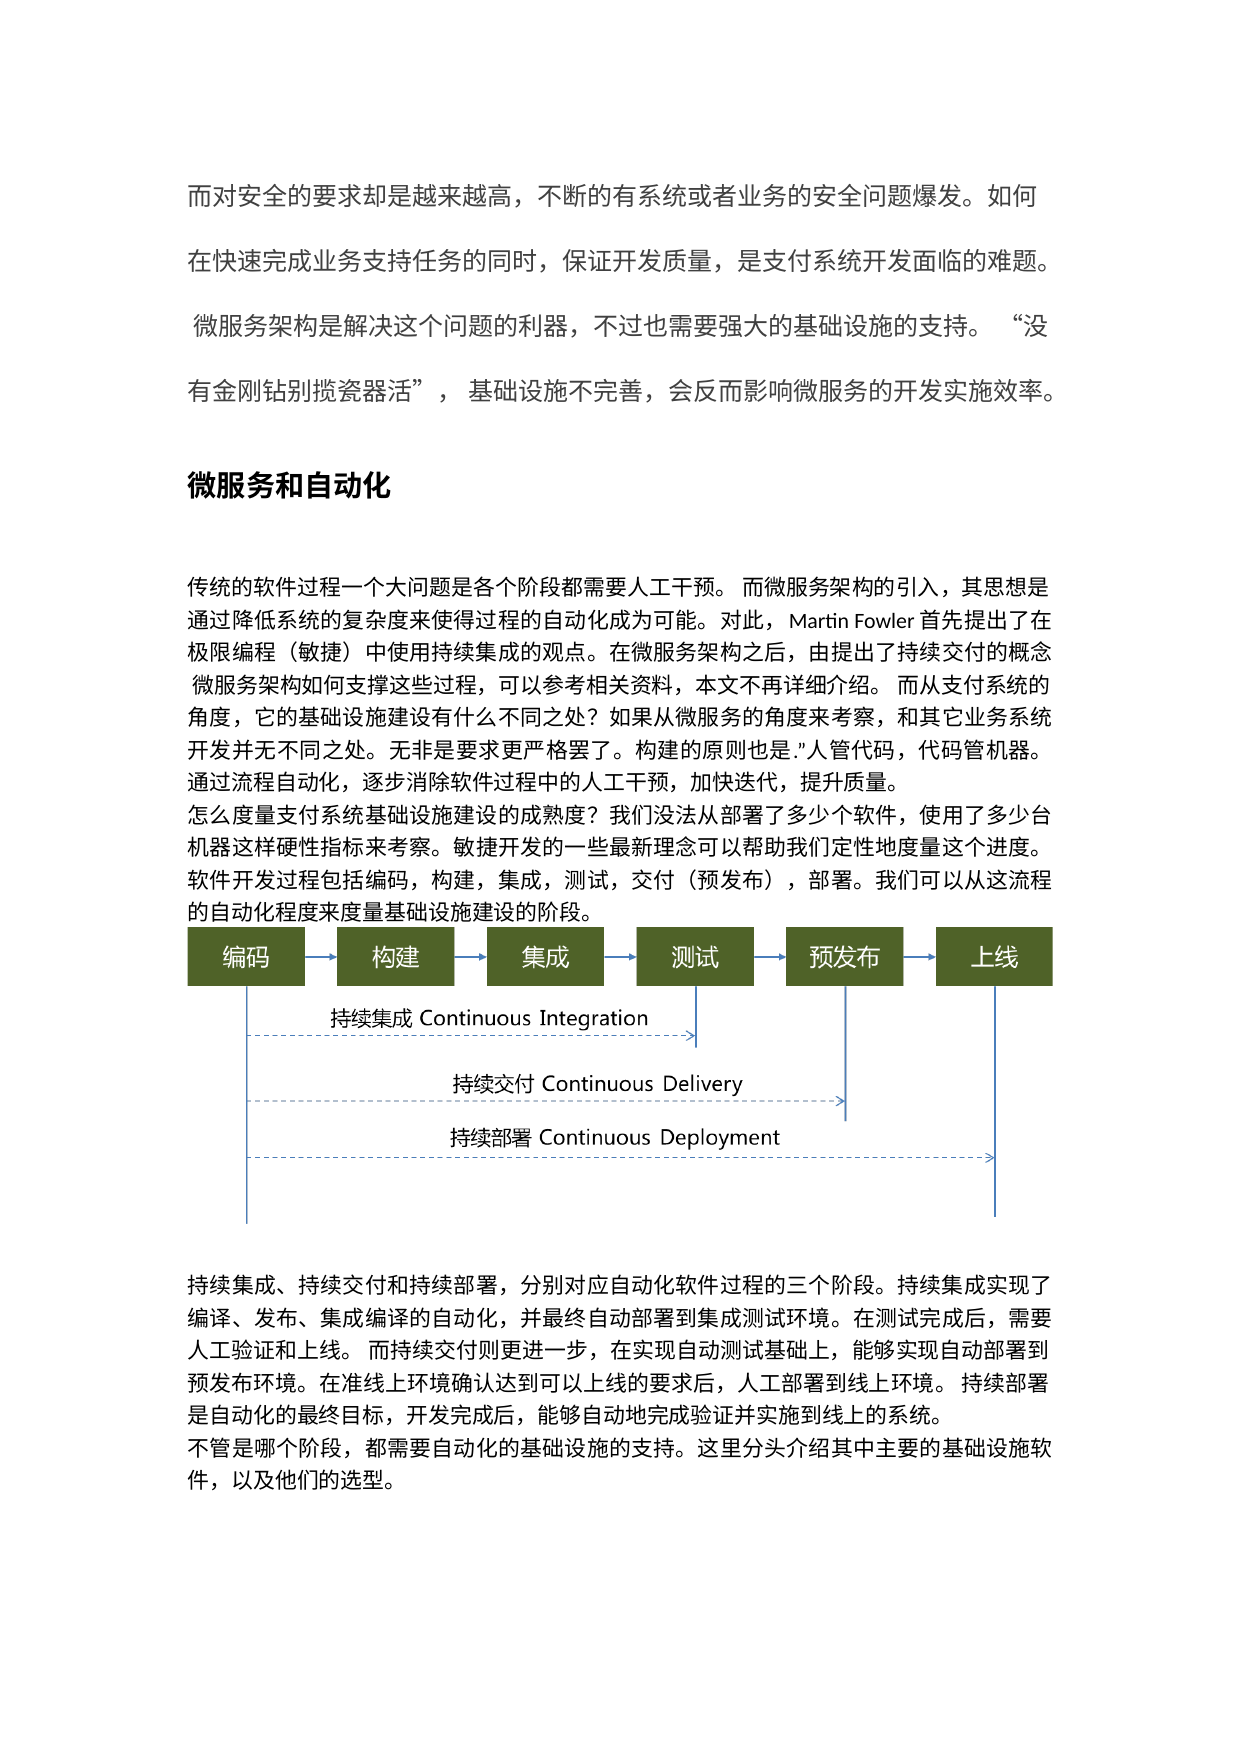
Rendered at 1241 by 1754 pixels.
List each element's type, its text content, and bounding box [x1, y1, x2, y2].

picture [187, 927, 1053, 1224]
text 怎么度量支付系统基础设施建设的成熟度？我们没法从部署了多少个软件，使用了多少台机器这样硬性指标来考察。敏捷开发的一些最新理念可以帮助我们定性地度量这个进度。 软件开发过程包括编码，构建，集成，测试，交付（预发布），部署。我们可以从这流程的自动化程度来度量基础设施建设的阶段。 [187, 797, 1053, 927]
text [187, 162, 1053, 422]
subtitle 微服务和自动化 [187, 451, 1053, 516]
text 传统的软件过程一个大问题是各个阶段都需要人工干预。 而微服务架构的引入，其思想是通过降低系统的复杂度来使得过程的自动化成为可能。对此，Martin Fowler首先提出了在极限编程（敏捷）中使用持续集成的观点。在微服务架构之后，由提出了持续交付的概念。 微服务架构如何支撑这些过程，可以参考相关资料，本文不再详细介绍。 而从支付系统的角度，它的基础设施建设有什么不同之处？如果从微服务的角度来考察，和其它业务系统开发并无不同之处。无非是要求更严格罢了。构建的原则也是.”人管代码，代码管机器。通过流程自动化，逐步消除软件过程中的人工干预，加快迭代，提升质量。 [187, 570, 1053, 797]
text 不管是哪个阶段，都需要自动化的基础设施的支持。这里分头介绍其中主要的基础设施软件，以及他们的选型。 [187, 1431, 1053, 1496]
text 持续集成、持续交付和持续部署，分别对应自动化软件过程的三个阶段。持续集成实现了编译、发布、集成编译的自动化，并最终自动部署到集成测试环境。在测试完成后，需要人工验证和上线。 而持续交付则更进一步，在实现自动测试基础上，能够实现自动部署到预发布环境。在准线上环境确认达到可以上线的要求后，人工部署到线上环境。 持续部署是自动化的最终目标，开发完成后，能够自动地完成验证并实施到线上的系统。 [187, 1268, 1053, 1431]
